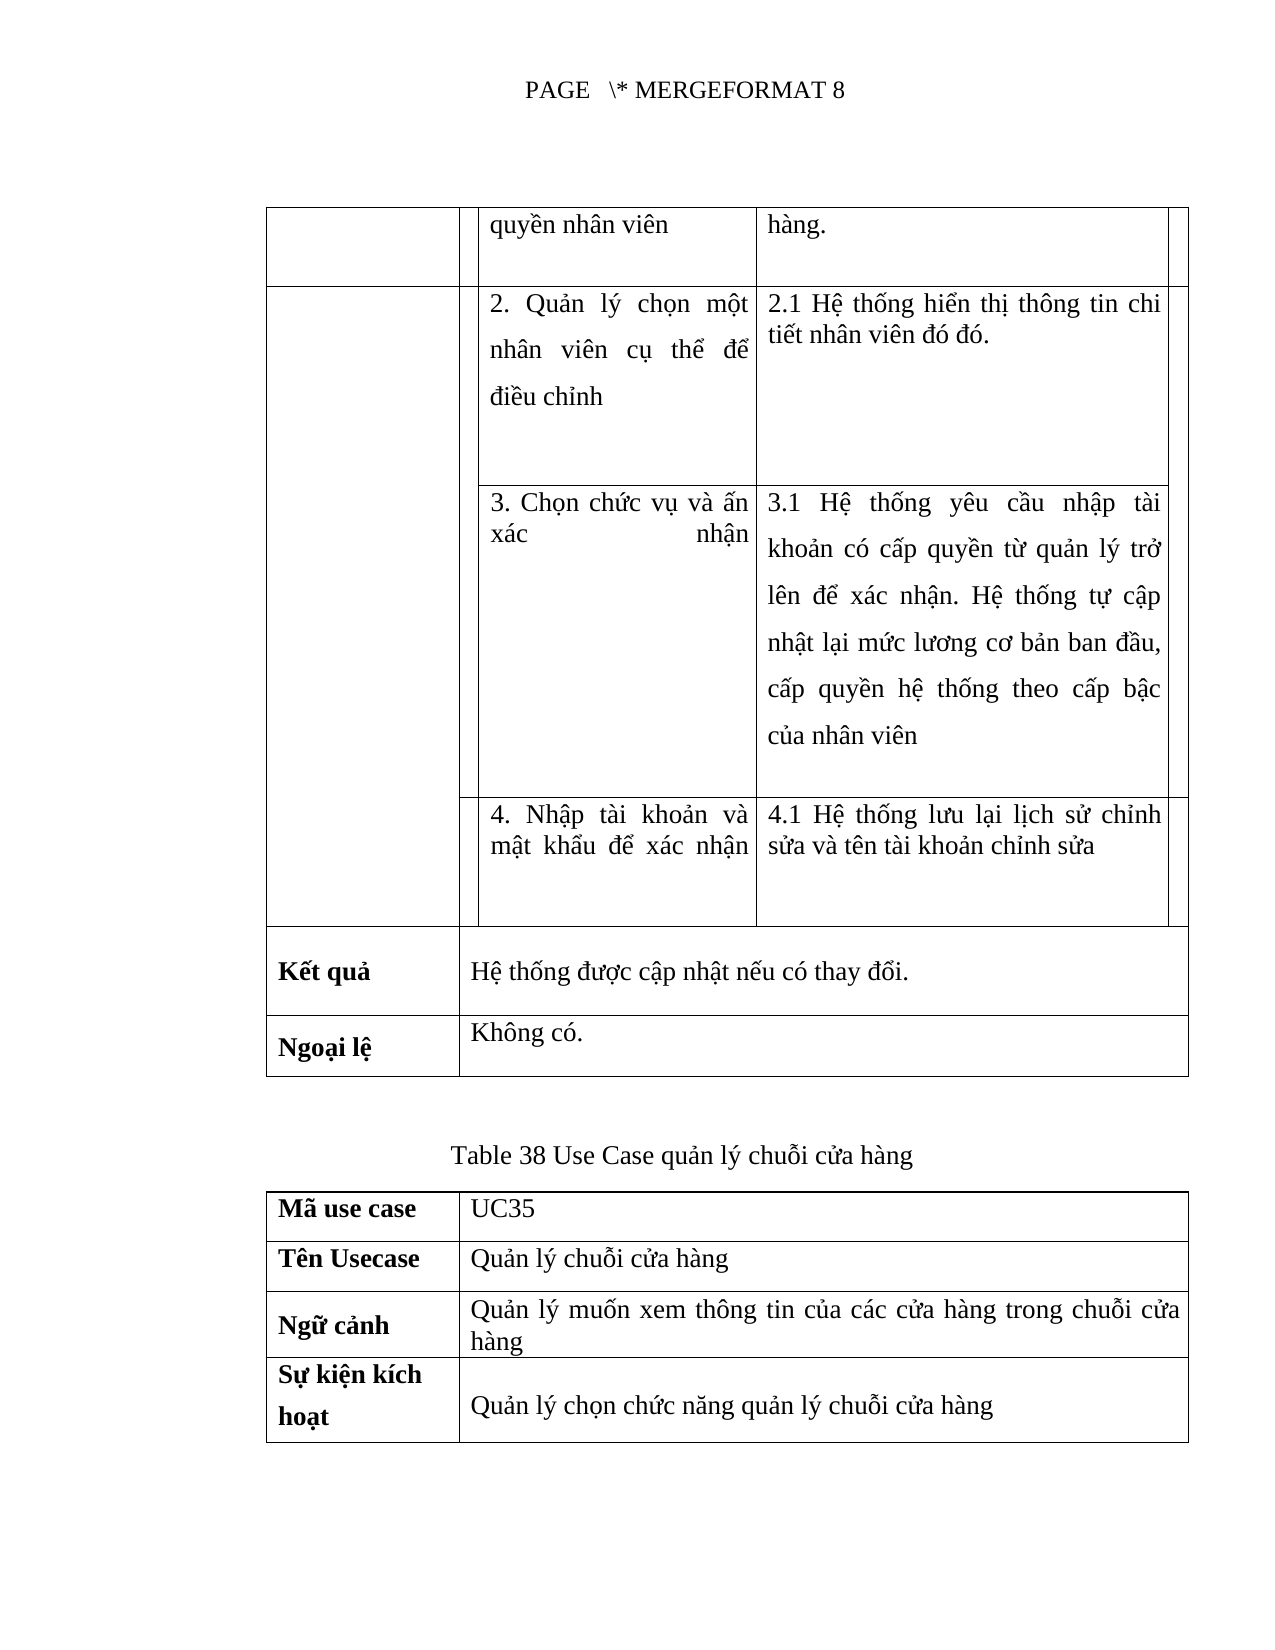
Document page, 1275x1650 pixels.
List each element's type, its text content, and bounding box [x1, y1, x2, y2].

table_cell 2. Quản lý chọn một nhân viên cụ thể để điều chỉnh [479, 287, 756, 485]
table_cell [460, 287, 478, 797]
table_cell [267, 797, 459, 926]
table_cell Ngữ cảnh [267, 1292, 459, 1357]
table_cell Sự kiện kích [267, 1358, 459, 1389]
table_cell 3. Chọn chức vụ và ấn xác nhận [479, 486, 756, 797]
table_cell [1169, 287, 1188, 797]
table_cell Quản lý muốn xem thông tin của các cửa hàng trong chuỗi cửa hàng [460, 1292, 1188, 1357]
table_cell [460, 1358, 1188, 1389]
table_cell Hệ thống được cập nhật nếu có thay đổi. [460, 927, 1188, 1015]
table_cell Quản lý chọn chức năng quản lý chuỗi cửa hàng [460, 1389, 1188, 1442]
table_cell 3.1 Hệ thống yêu cầu nhập tài khoản có cấp quyền từ quản lý trở lên để xác nhận. Hệ thống tự cập nhật lại mức lương cơ bản ban đầu, cấp quyền hệ thống theo cấp bậc của nhân viên [757, 486, 1168, 797]
table_cell 2.1 Hệ thống hiển thị thông tin chi tiết nhân viên đó đó. [757, 287, 1168, 485]
table_header Mã use case [267, 1193, 459, 1241]
table_cell [1169, 798, 1188, 926]
table_cell Kết quả [267, 927, 459, 1015]
text Table 38 Use Case quản lý chuỗi cửa hàng [207, 1139, 1157, 1171]
table_cell Không có. [460, 1016, 1188, 1076]
table_cell hoạt [267, 1389, 459, 1442]
table_cell Quản lý chuỗi cửa hàng [460, 1242, 1188, 1291]
table_cell [460, 798, 478, 926]
table_cell 4. Nhập tài khoản và mật khẩu để xác nhận [479, 798, 756, 926]
table_cell Tên Usecase [267, 1242, 459, 1291]
table_header UC35 [460, 1193, 1188, 1241]
table_cell [267, 287, 459, 797]
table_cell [479, 208, 756, 286]
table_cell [757, 208, 1168, 286]
table_cell Ngoại lệ [267, 1016, 459, 1076]
table_cell 4.1 Hệ thống lưu lại lịch sử chỉnh sửa và tên tài khoản chỉnh sửa [757, 798, 1168, 926]
